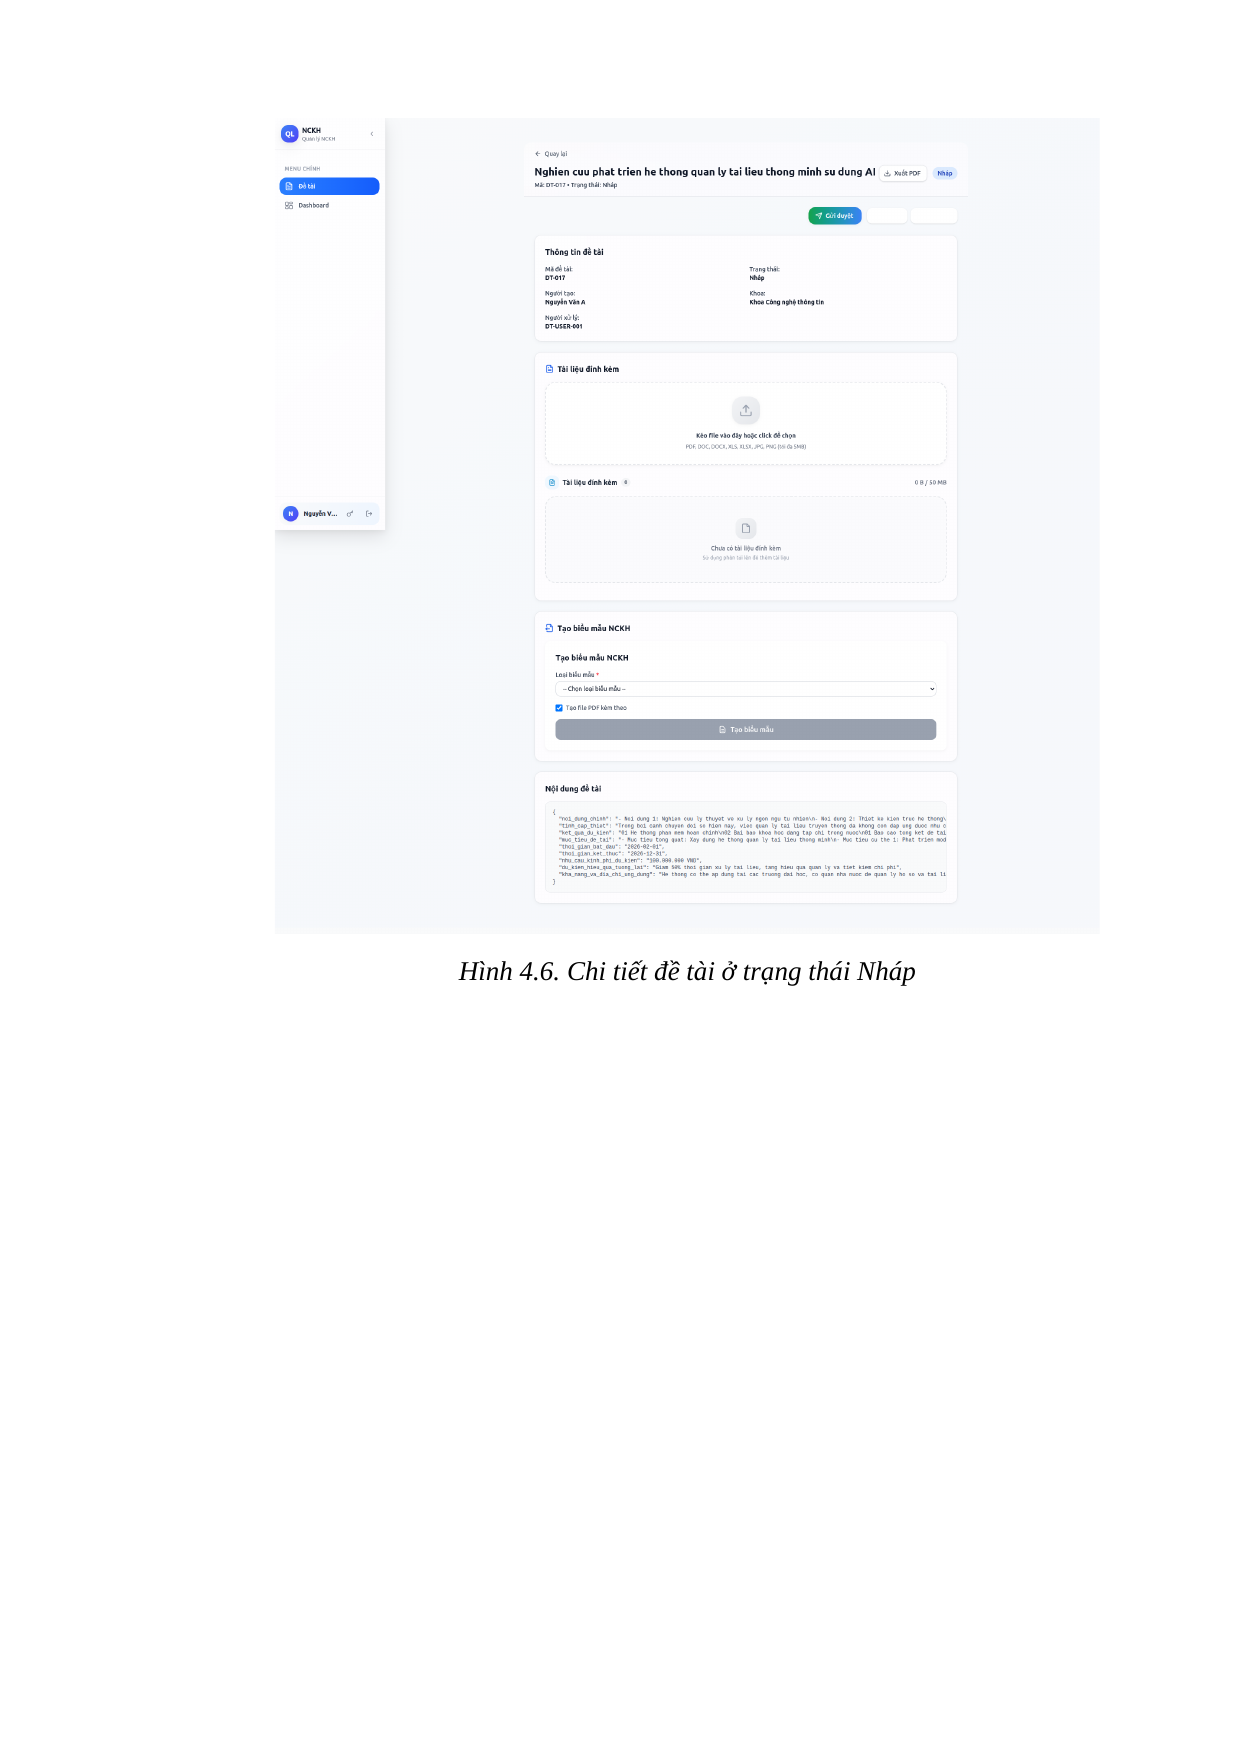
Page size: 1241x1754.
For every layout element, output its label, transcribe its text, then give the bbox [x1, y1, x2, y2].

text Hình 4.6. Chi tiết đề tài ở trạng thái Nháp [177, 955, 1122, 986]
picture [274, 118, 1100, 934]
